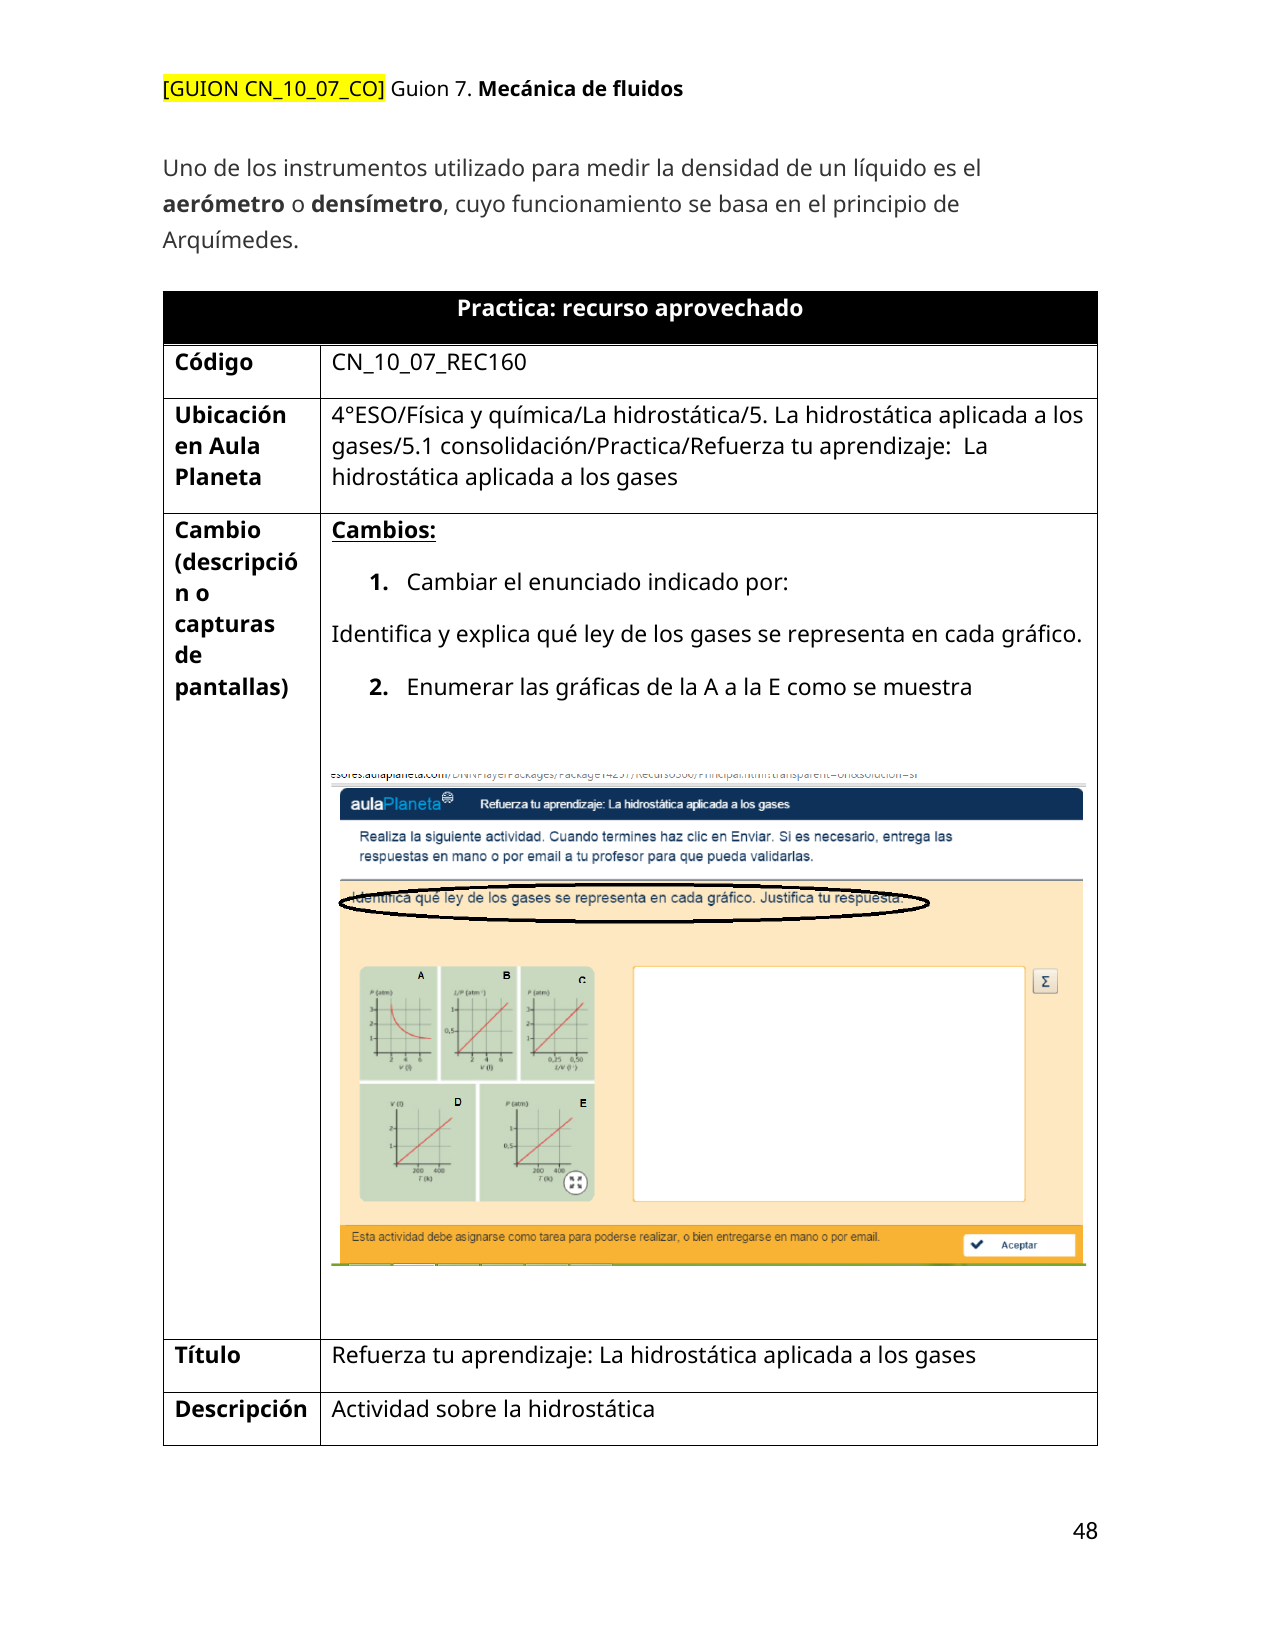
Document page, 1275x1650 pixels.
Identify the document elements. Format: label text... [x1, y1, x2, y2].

table_header Practica: recurso aprovechado [164, 293, 1097, 344]
table_cell CN_10_07_REC160 [321, 346, 1097, 398]
table_cell Refuerza tu aprendizaje: La hidrostática aplicada a los gases [321, 1340, 1097, 1392]
table_cell Código [164, 346, 320, 398]
text Uno de los instrumentos utilizado para medir la densidad de un líquido es el aerómetro o densímetro, cuyo funcionamiento se basa en el principio de Arquímedes. [162, 148, 1098, 255]
picture [331, 774, 1087, 1266]
table_cell Ubicación en Aula Planeta [164, 399, 320, 513]
table_cell Actividad sobre la hidrostática [321, 1393, 1097, 1445]
table_cell Cambio (descripción o capturas de pantallas) [164, 514, 320, 1338]
table_cell Descripción [164, 1393, 320, 1445]
table_cell 4°ESO/Física y química/La hidrostática/5. La hidrostática aplicada a los gases/5.1 consolidación/Practica/Refuerza tu aprendizaje: La hidrostática aplicada a los gases [321, 399, 1097, 513]
table_cell Cambios: Cambiar el enunciado indicado por: Identifica y explica qué ley de los gases se representa en cada gráfico. Enumerar las gráficas de la A a la E como se muestra [321, 514, 1097, 1338]
table_cell Título [164, 1340, 320, 1392]
